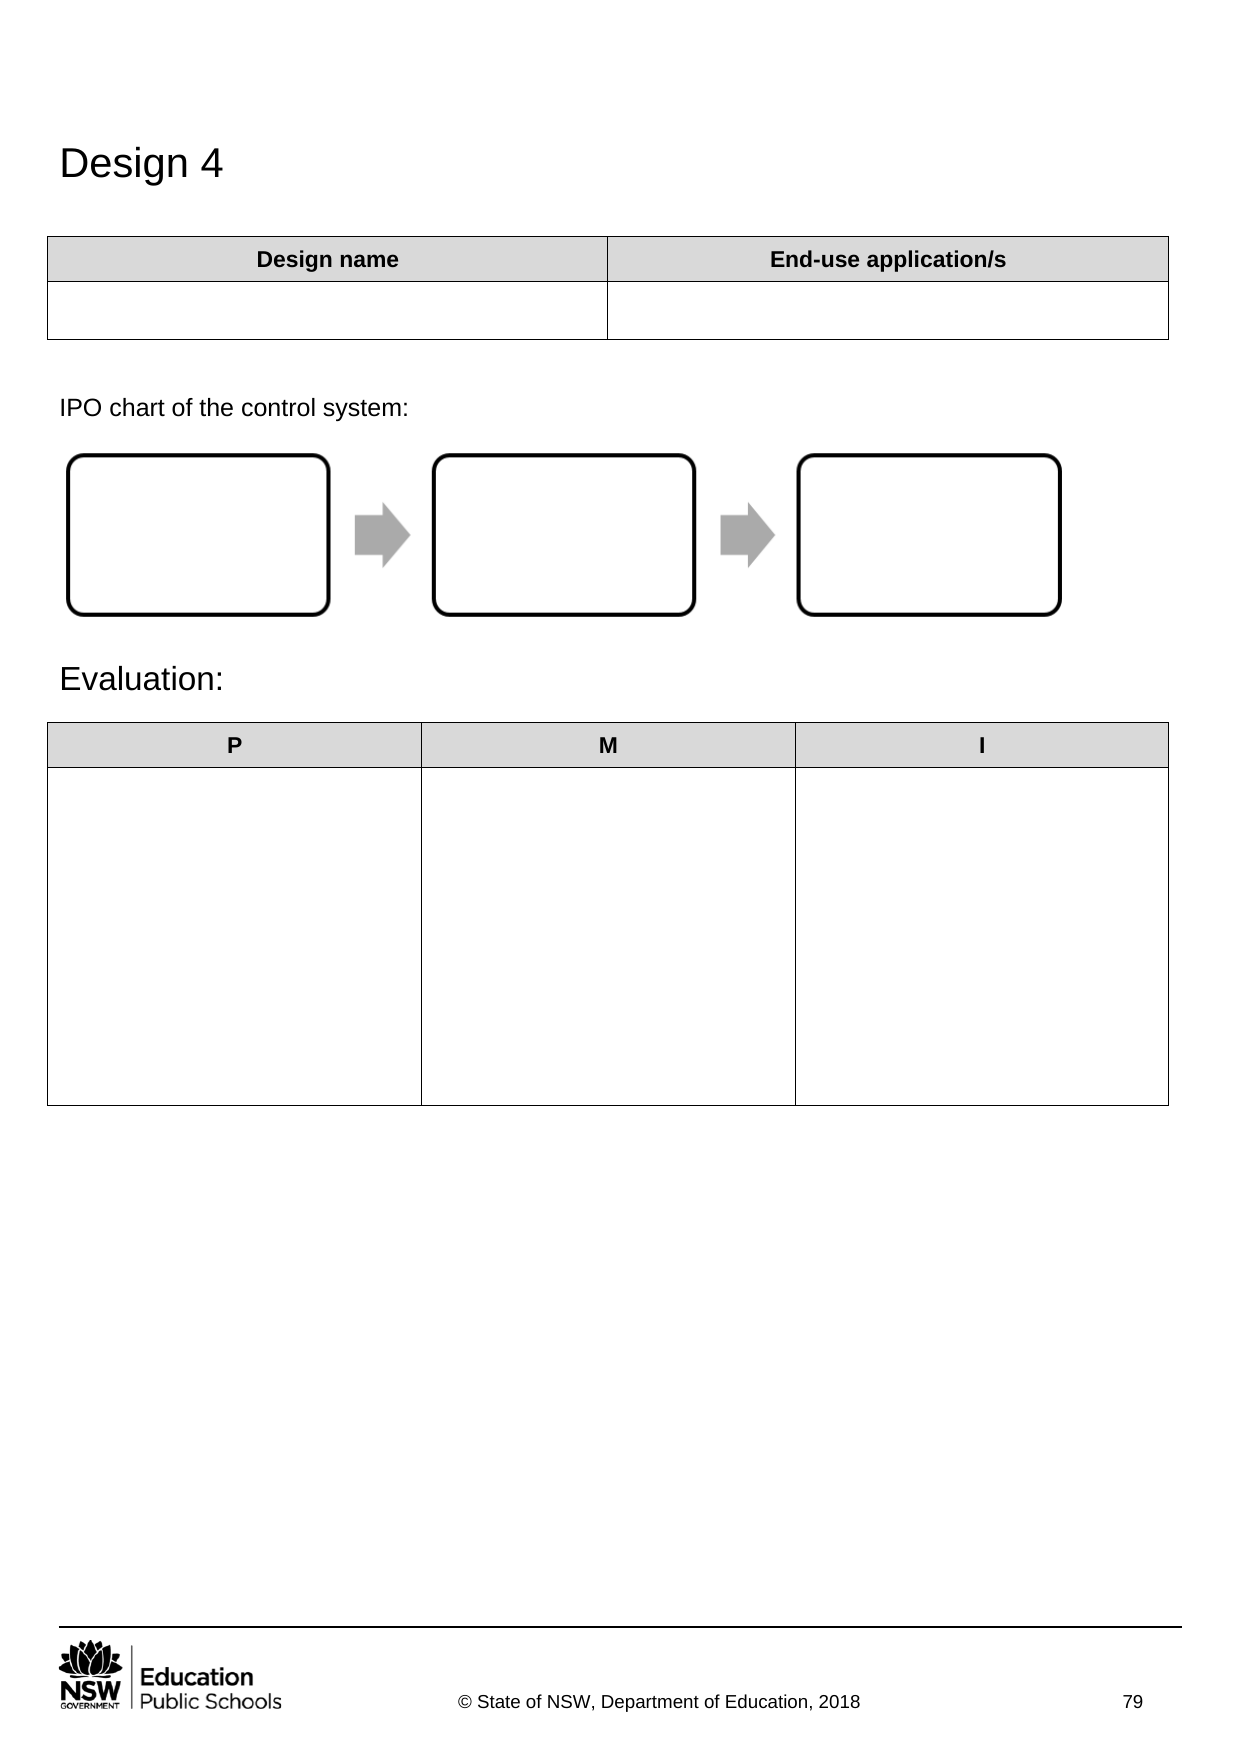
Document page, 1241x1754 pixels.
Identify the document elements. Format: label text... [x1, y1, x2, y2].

table_cell [796, 768, 1168, 1105]
table_cell [48, 282, 607, 339]
text IPO chart of the control system: [59, 390, 1181, 421]
table_cell [608, 282, 1168, 339]
table_cell [422, 768, 795, 1105]
text Evaluation: [59, 659, 1181, 697]
picture [59, 446, 1064, 622]
table_header Design name [48, 237, 607, 281]
table_header End-use application/s [608, 237, 1168, 281]
table_header I [796, 723, 1168, 767]
picture [58, 1640, 282, 1709]
table_cell [48, 768, 421, 1105]
table_header P [48, 723, 421, 767]
text Design 4 [59, 138, 1181, 186]
table_header M [422, 723, 795, 767]
